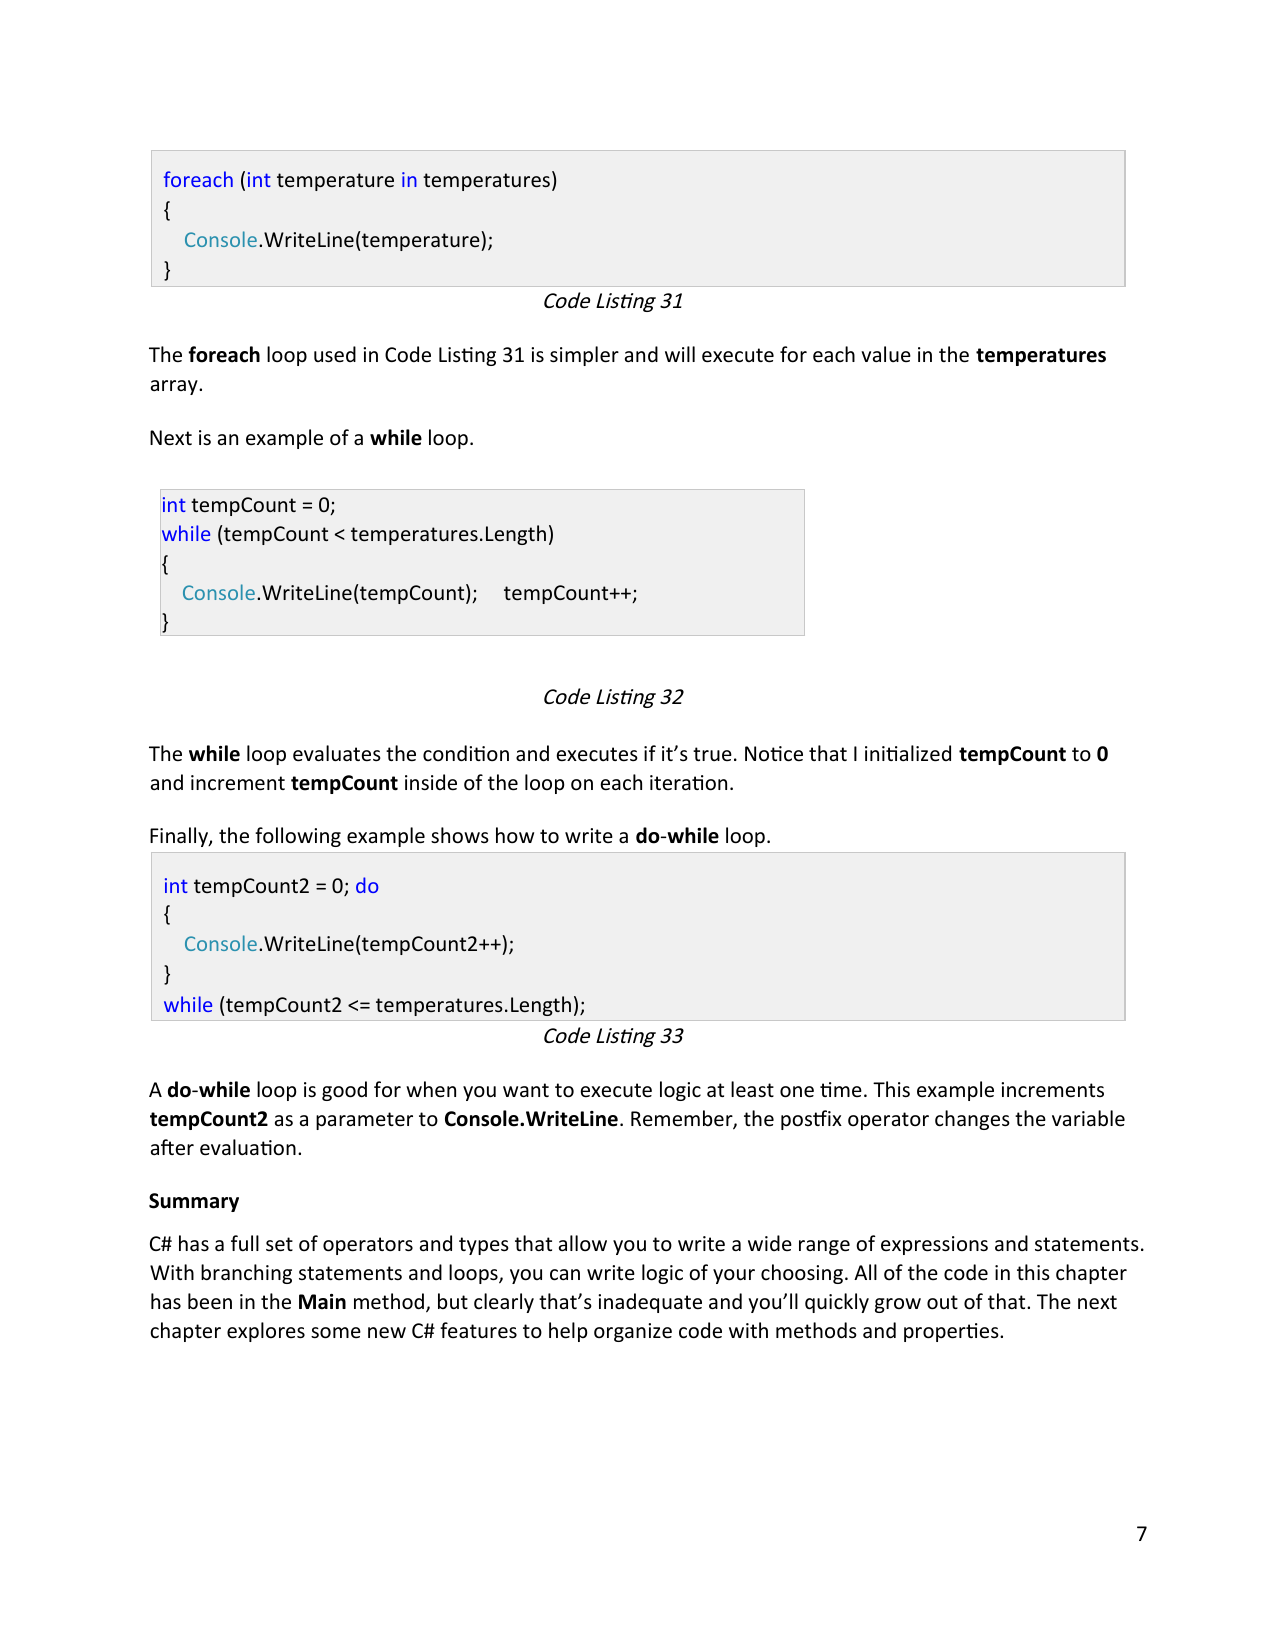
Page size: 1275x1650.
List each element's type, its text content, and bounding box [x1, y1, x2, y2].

subtitle Summary [148, 1186, 1147, 1214]
text Next is an example of a while loop. [148, 423, 1147, 451]
text The foreach loop used in Code Listing 31 is simpler and will execute for each value in the temperatures array. [148, 340, 1147, 397]
text A do-while loop is good for when you want to execute logic at least one time. This example increments tempCount2 as a parameter to Console.WriteLine. Remember, the postfix operator changes the variable after evaluation. [148, 1075, 1147, 1161]
text C# has a full set of operators and types that allow you to write a wide range of expressions and statements. With branching statements and loops, you can write logic of your choosing. All of the code in this chapter has been in the Main method, but clearly that’s inadequate and you’ll quickly grow out of that. The next chapter explores some new C# features to help organize code with methods and properties. [148, 1229, 1147, 1344]
text { [161, 548, 804, 577]
text Code Listing 33 [150, 1021, 1074, 1049]
text } [161, 606, 804, 635]
text while (tempCount < temperatures.Length) [161, 518, 804, 547]
text Code Listing 31 [150, 287, 1074, 314]
text Code Listing 32 [150, 682, 1074, 710]
table_header int tempCount2 = 0; do { Console.WriteLine(tempCount2++); } while (tempCount2 <= temperatures.Length); [152, 853, 1124, 1020]
text The while loop evaluates the condition and executes if it’s true. Notice that I initialized tempCount to 0 and increment tempCount inside of the loop on each iteration. [148, 739, 1147, 796]
text Console.WriteLine(tempCount); tempCount++; [161, 577, 804, 606]
text int tempCount = 0; [161, 490, 804, 518]
table_header foreach (int temperature in temperatures) { Console.WriteLine(temperature); } [152, 151, 1124, 286]
text Finally, the following example shows how to write a do-while loop. [148, 822, 1147, 850]
